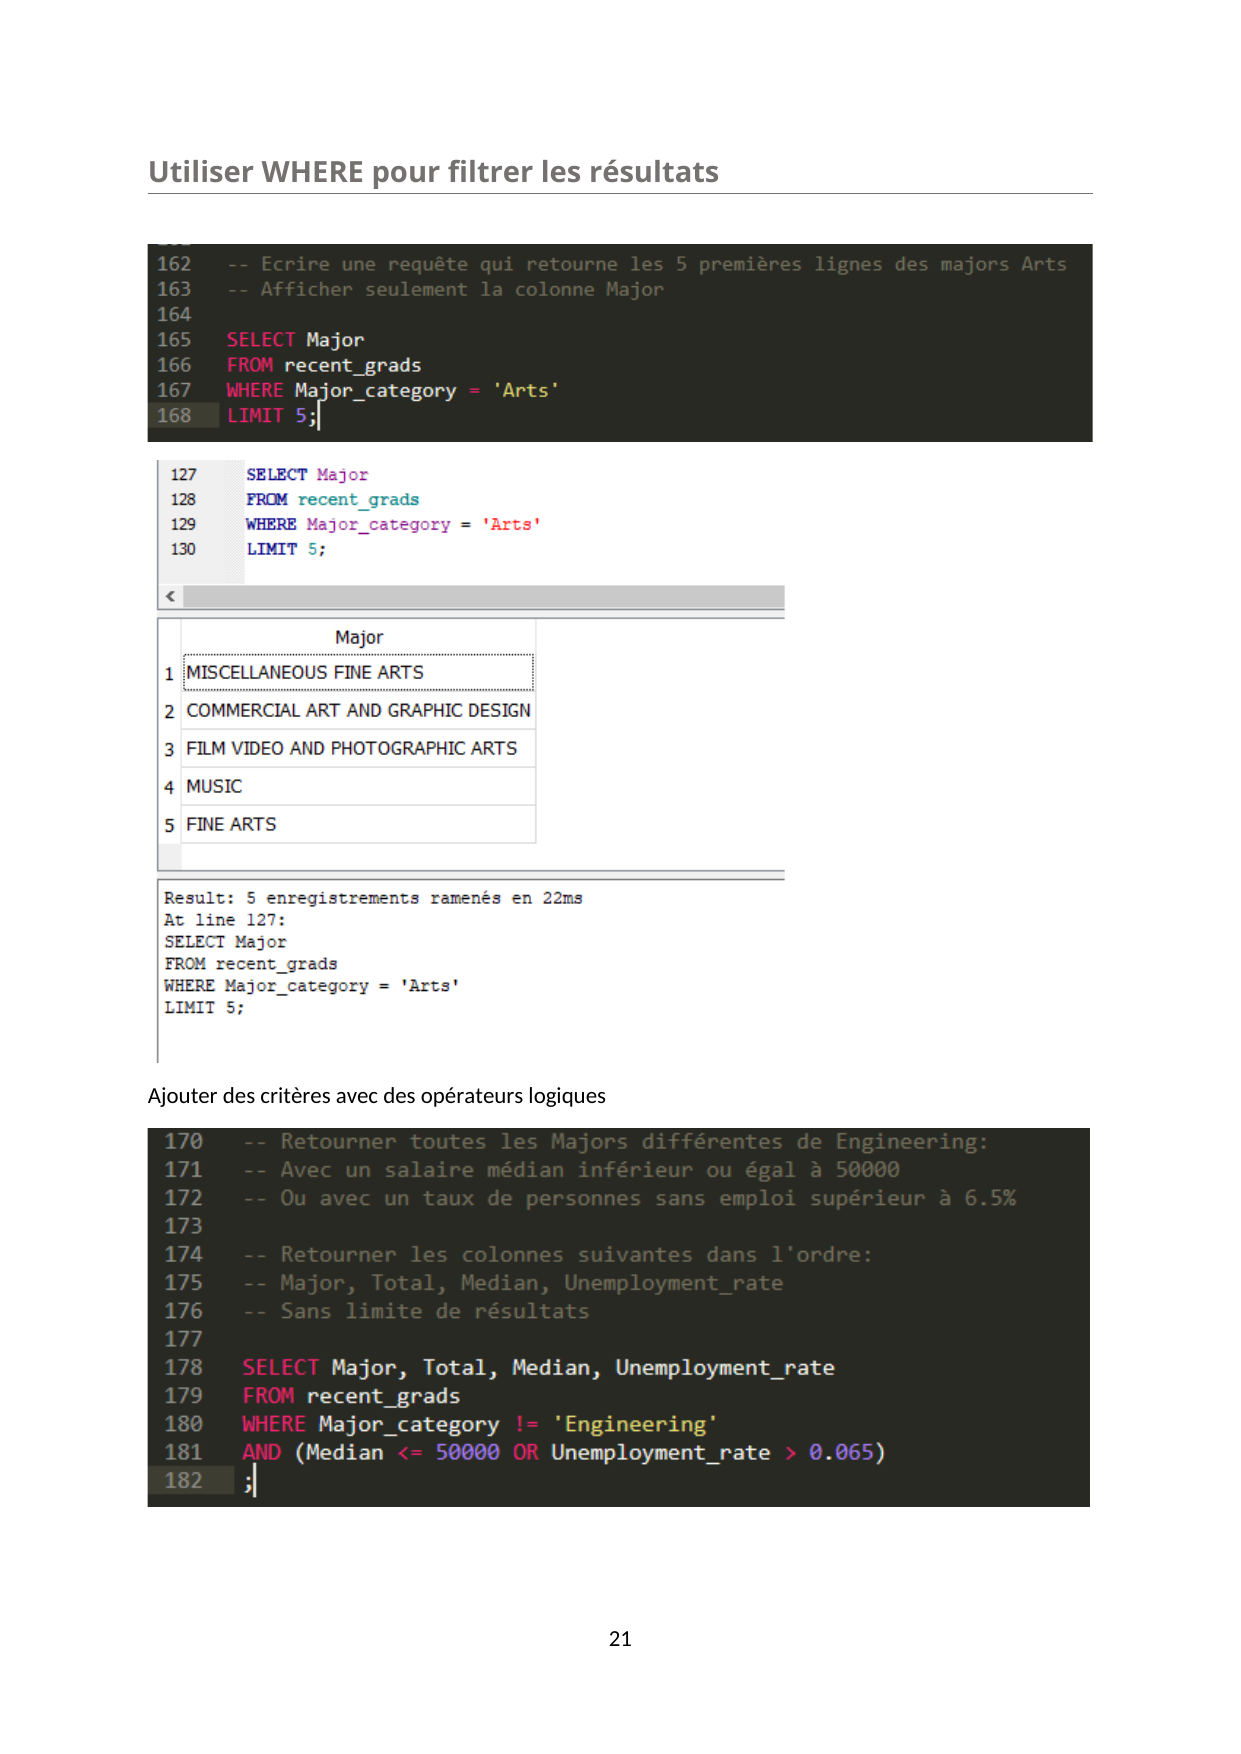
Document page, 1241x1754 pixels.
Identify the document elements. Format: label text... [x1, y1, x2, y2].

subtitle Utiliser WHERE pour filtrer les résultats [148, 152, 1093, 193]
text Ajouter des critères avec des opérateurs logiques [148, 1081, 1093, 1109]
picture [147, 460, 785, 1063]
picture [147, 244, 1093, 442]
picture [147, 1128, 1090, 1507]
